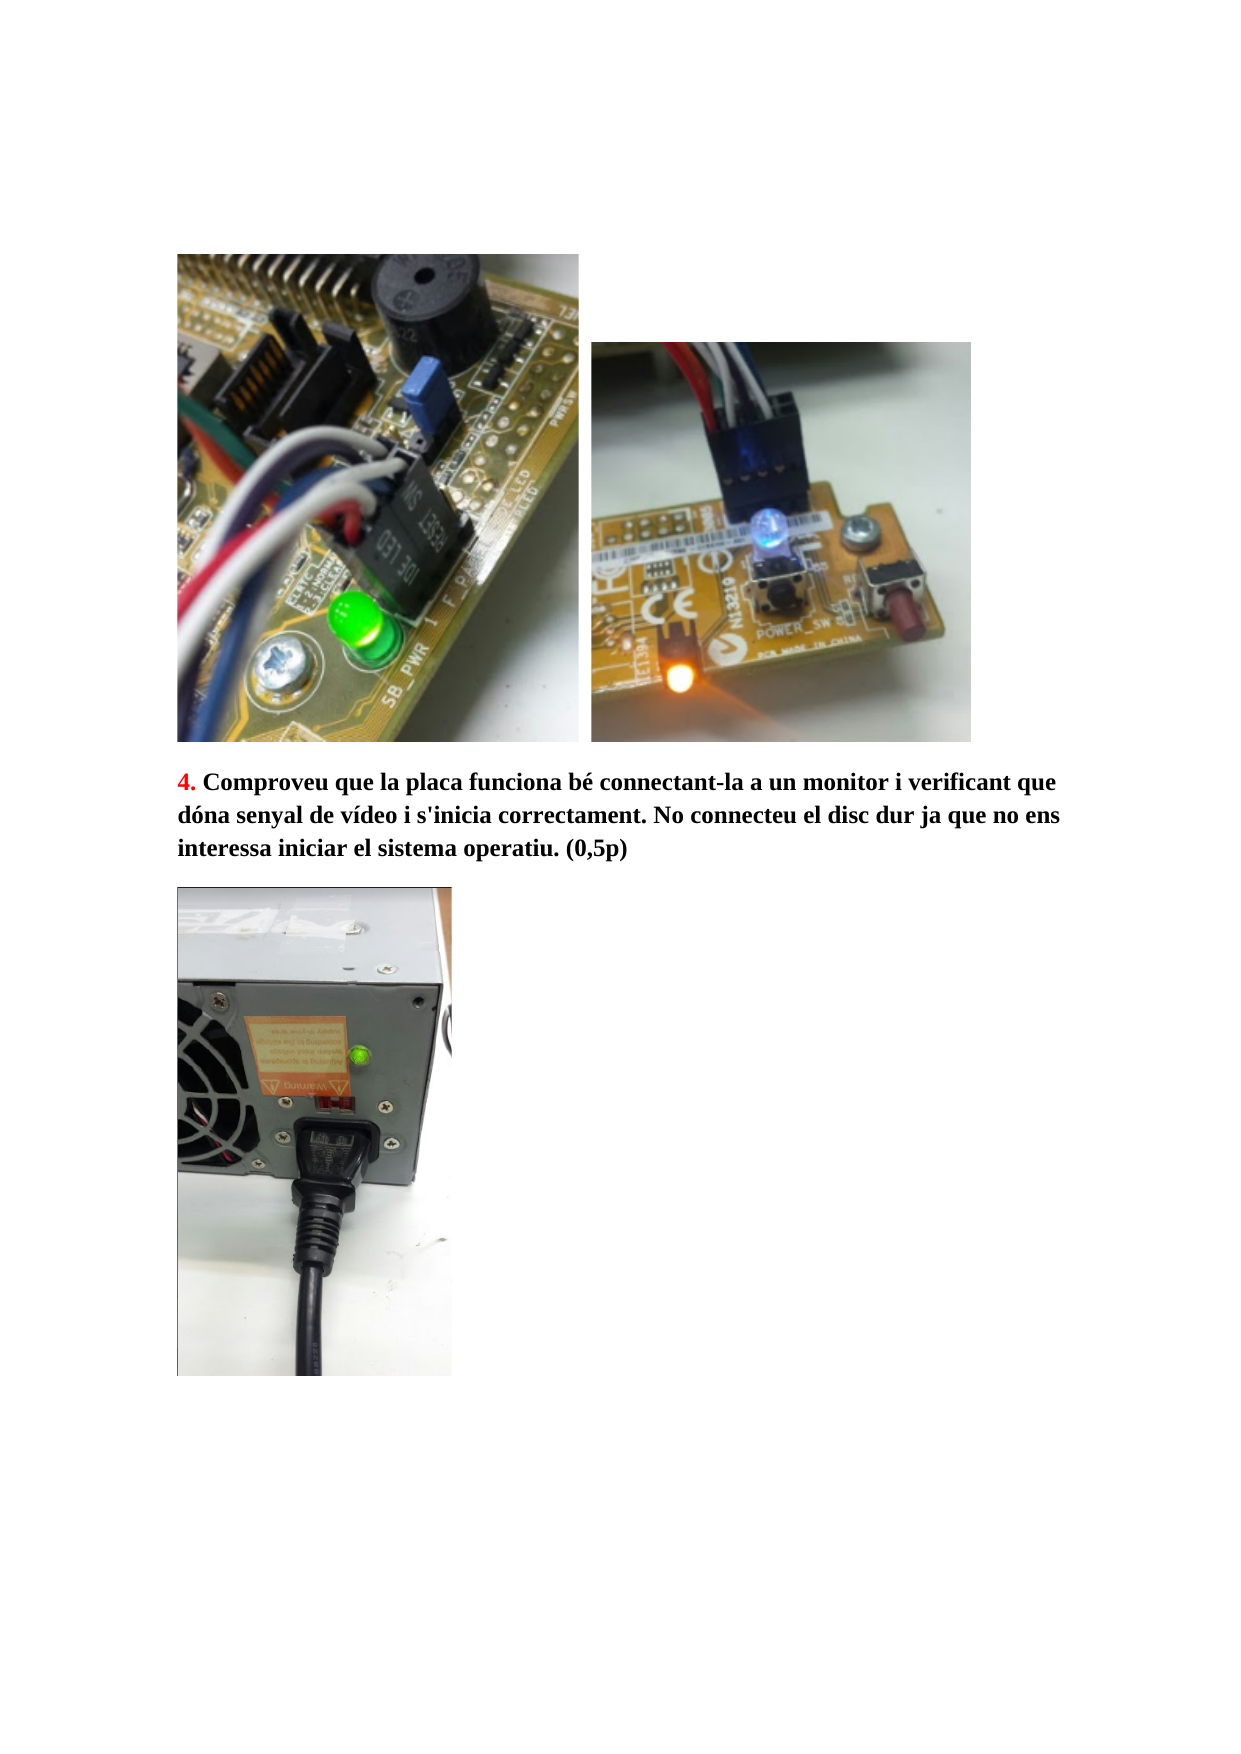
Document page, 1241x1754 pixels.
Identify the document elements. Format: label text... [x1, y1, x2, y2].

picture [177, 254, 579, 742]
picture [177, 887, 452, 1376]
text 4. Comproveu que la placa funciona bé connectant-la a un monitor i verificant que dóna senyal de vídeo i s'inicia correctament. No connecteu el disc dur ja que no ens interessa iniciar el sistema operatiu. (0,5p) [177, 767, 1063, 862]
picture [591, 342, 971, 742]
